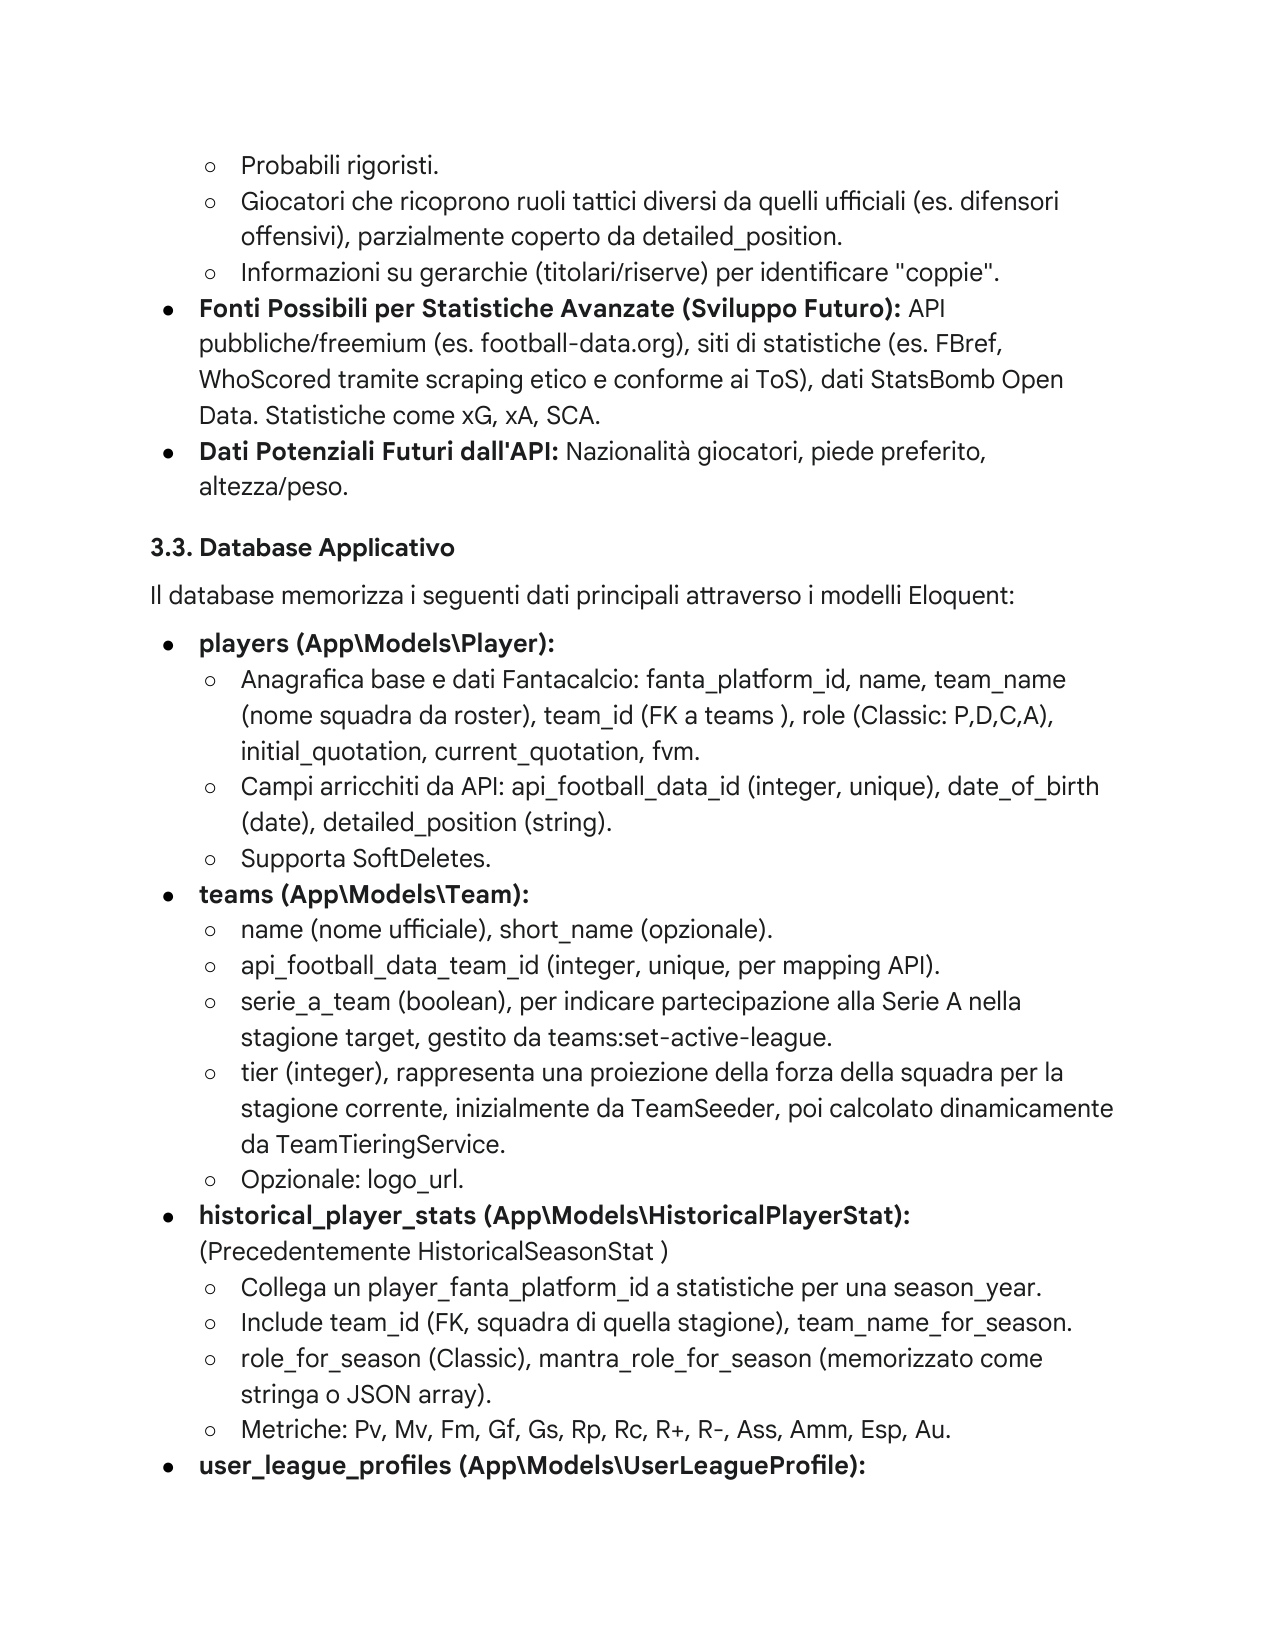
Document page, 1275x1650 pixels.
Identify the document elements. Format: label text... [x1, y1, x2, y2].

list tier (integer), rappresenta una proiezione della forza della squadra per la stagione corrente, inizialmente da TeamSeeder, poi calcolato dinamicamente da TeamTieringService. [203, 1057, 1125, 1160]
subtitle 3.3. Database Applicativo [150, 532, 1125, 564]
list historical_player_stats (App\Models\HistoricalPlayerStat): (Precedentemente HistoricalSeasonStat ) [161, 1200, 1125, 1267]
list Anagrafica base e dati Fantacalcio: fanta_platform_id, name, team_name (nome squadra da roster), team_id (FK a teams ), role (Classic: P,D,C,A), initial_quotation, current_quotation, fvm. [203, 664, 1125, 767]
list Opzionale: logo_url. [203, 1165, 1125, 1196]
list role_for_season (Classic), mantra_role_for_season (memorizzato come stringa o JSON array). [203, 1343, 1125, 1410]
list user_league_profiles (App\Models\UserLeagueProfile): [161, 1451, 1125, 1482]
list players (App\Models\Player): [161, 629, 1125, 660]
list name (nome ufficiale), short_name (opzionale). [203, 914, 1125, 946]
list Probabili rigoristi. [203, 150, 1125, 181]
list teams (App\Models\Team): [161, 879, 1125, 910]
text Il database memorizza i seguenti dati principali attraverso i modelli Eloquent: [150, 581, 1125, 612]
list Campi arricchiti da API: api_football_data_id (integer, unique), date_of_birth (date), detailed_position (string). [203, 772, 1125, 839]
list Supporta SoftDeletes. [203, 843, 1125, 874]
list Dati Potenziali Futuri dall'API: Nazionalità giocatori, piede preferito, altezza/peso. [161, 436, 1125, 503]
list Collega un player_fanta_platform_id a statistiche per una season_year. [203, 1272, 1125, 1303]
list Fonti Possibili per Statistiche Avanzate (Sviluppo Futuro): API pubbliche/freemium (es. football-data.org), siti di statistiche (es. FBref, WhoScored tramite scraping etico e conforme ai ToS), dati StatsBomb Open Data. Statistiche come xG, xA, SCA. [161, 293, 1125, 431]
list Metriche: Pv, Mv, Fm, Gf, Gs, Rp, Rc, R+, R-, Ass, Amm, Esp, Au. [203, 1415, 1125, 1446]
list Informazioni su gerarchie (titolari/riserve) per identificare "coppie". [203, 257, 1125, 288]
list Giocatori che ricoprono ruoli tattici diversi da quelli ufficiali (es. difensori offensivi), parzialmente coperto da detailed_position. [203, 186, 1125, 253]
list serie_a_team (boolean), per indicare partecipazione alla Serie A nella stagione target, gestito da teams:set-active-league. [203, 986, 1125, 1053]
list Include team_id (FK, squadra di quella stagione), team_name_for_season. [203, 1308, 1125, 1339]
list api_football_data_team_id (integer, unique, per mapping API). [203, 950, 1125, 982]
